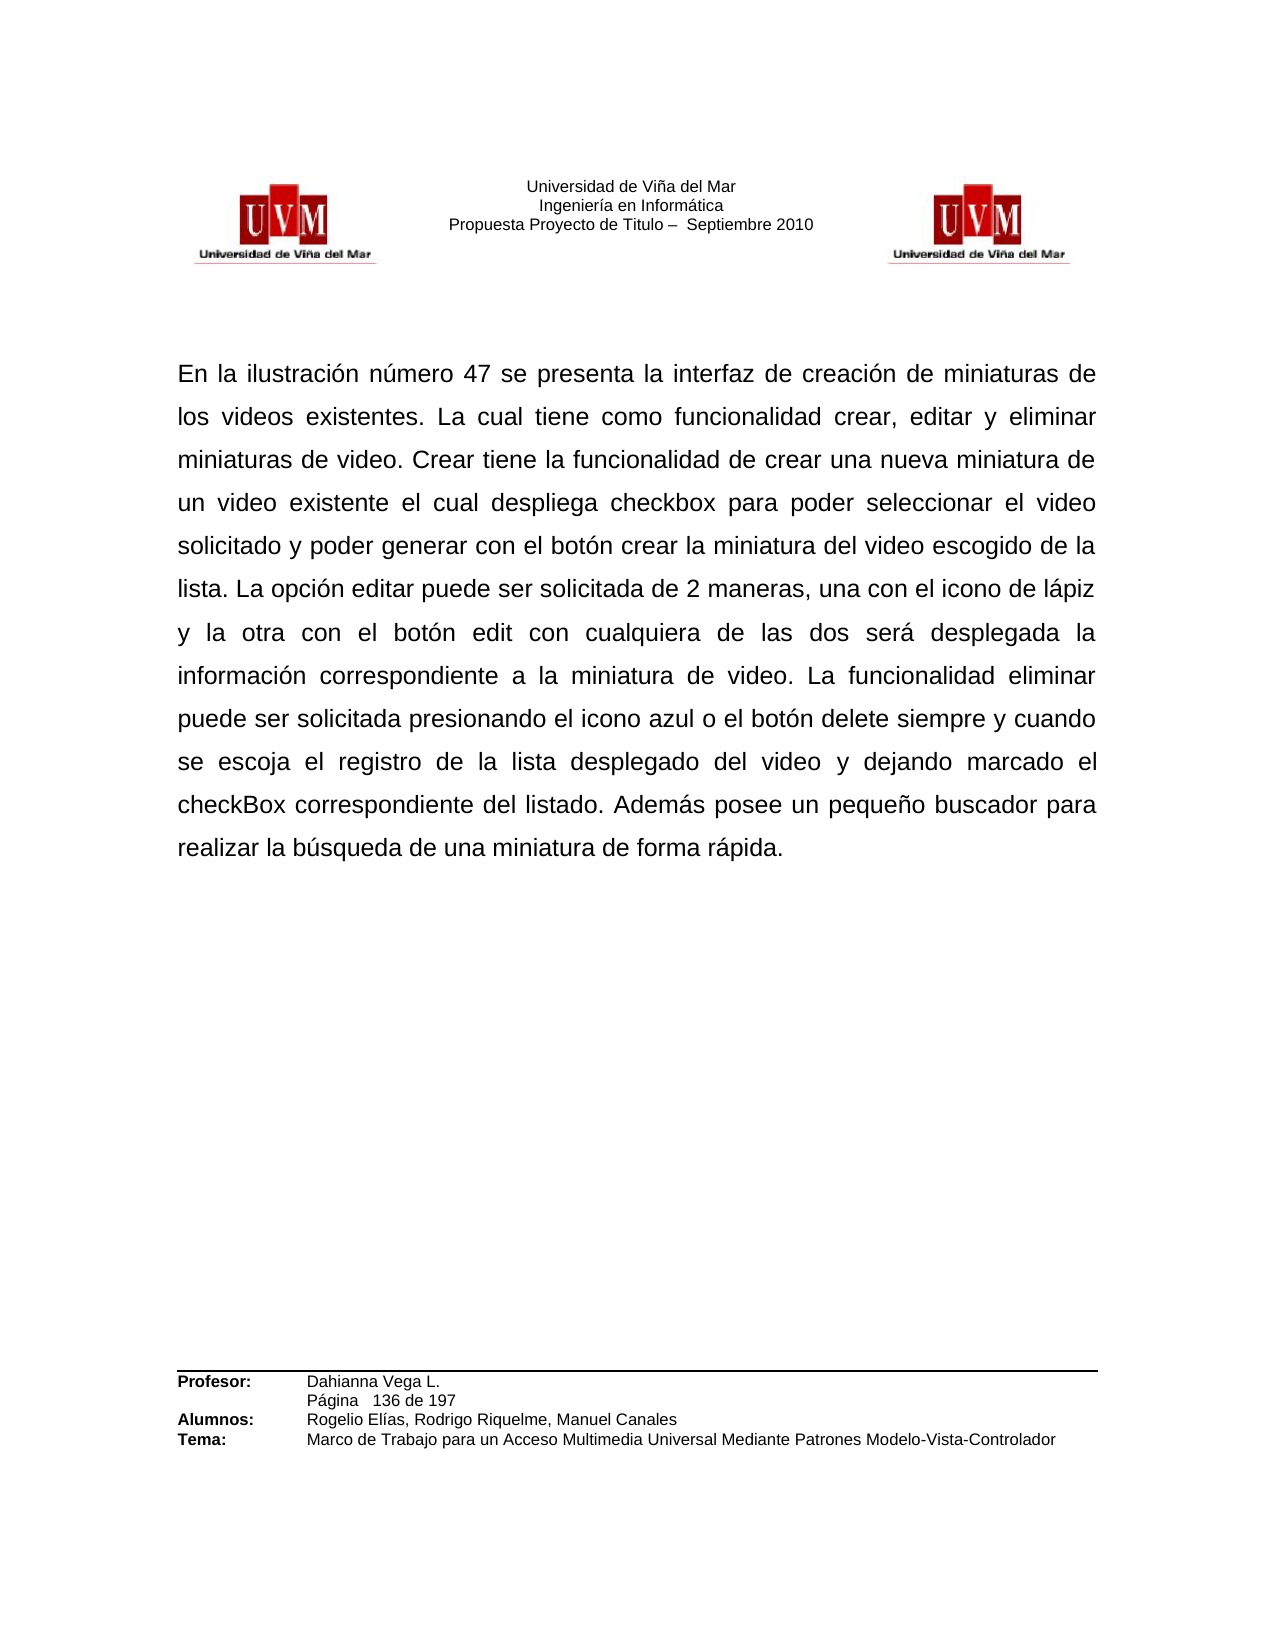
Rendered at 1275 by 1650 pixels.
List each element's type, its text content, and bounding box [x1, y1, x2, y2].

picture [871, 176, 1084, 267]
text En la ilustración número 47 se presenta la interfaz de creación de miniaturas de los videos existentes.La cual tiene como funcionalidad crear, editar y eliminar miniaturas de video. Crear tiene la funcionalidad de crear una nueva miniatura de un video existente el cual despliega checkbox para poder seleccionar el video solicitado y poder generar con el botón crear la miniatura del video escogido de la lista. La opción editar puede ser solicitada de 2 maneras, una con el icono de lápiz y la otra con el botón edit con cualquiera de las dos será desplegada la información correspondiente a la miniatura de video. La funcionalidad eliminar puede ser solicitada presionando el icono azul o el botón delete siempre y cuando se escoja el registro de la lista desplegado del videoy dejando marcado el checkBox correspondiente del listado. Además posee un pequeño buscador para realizar la búsqueda de una miniatura de forma rápida. [177, 359, 1098, 862]
picture [177, 176, 390, 267]
